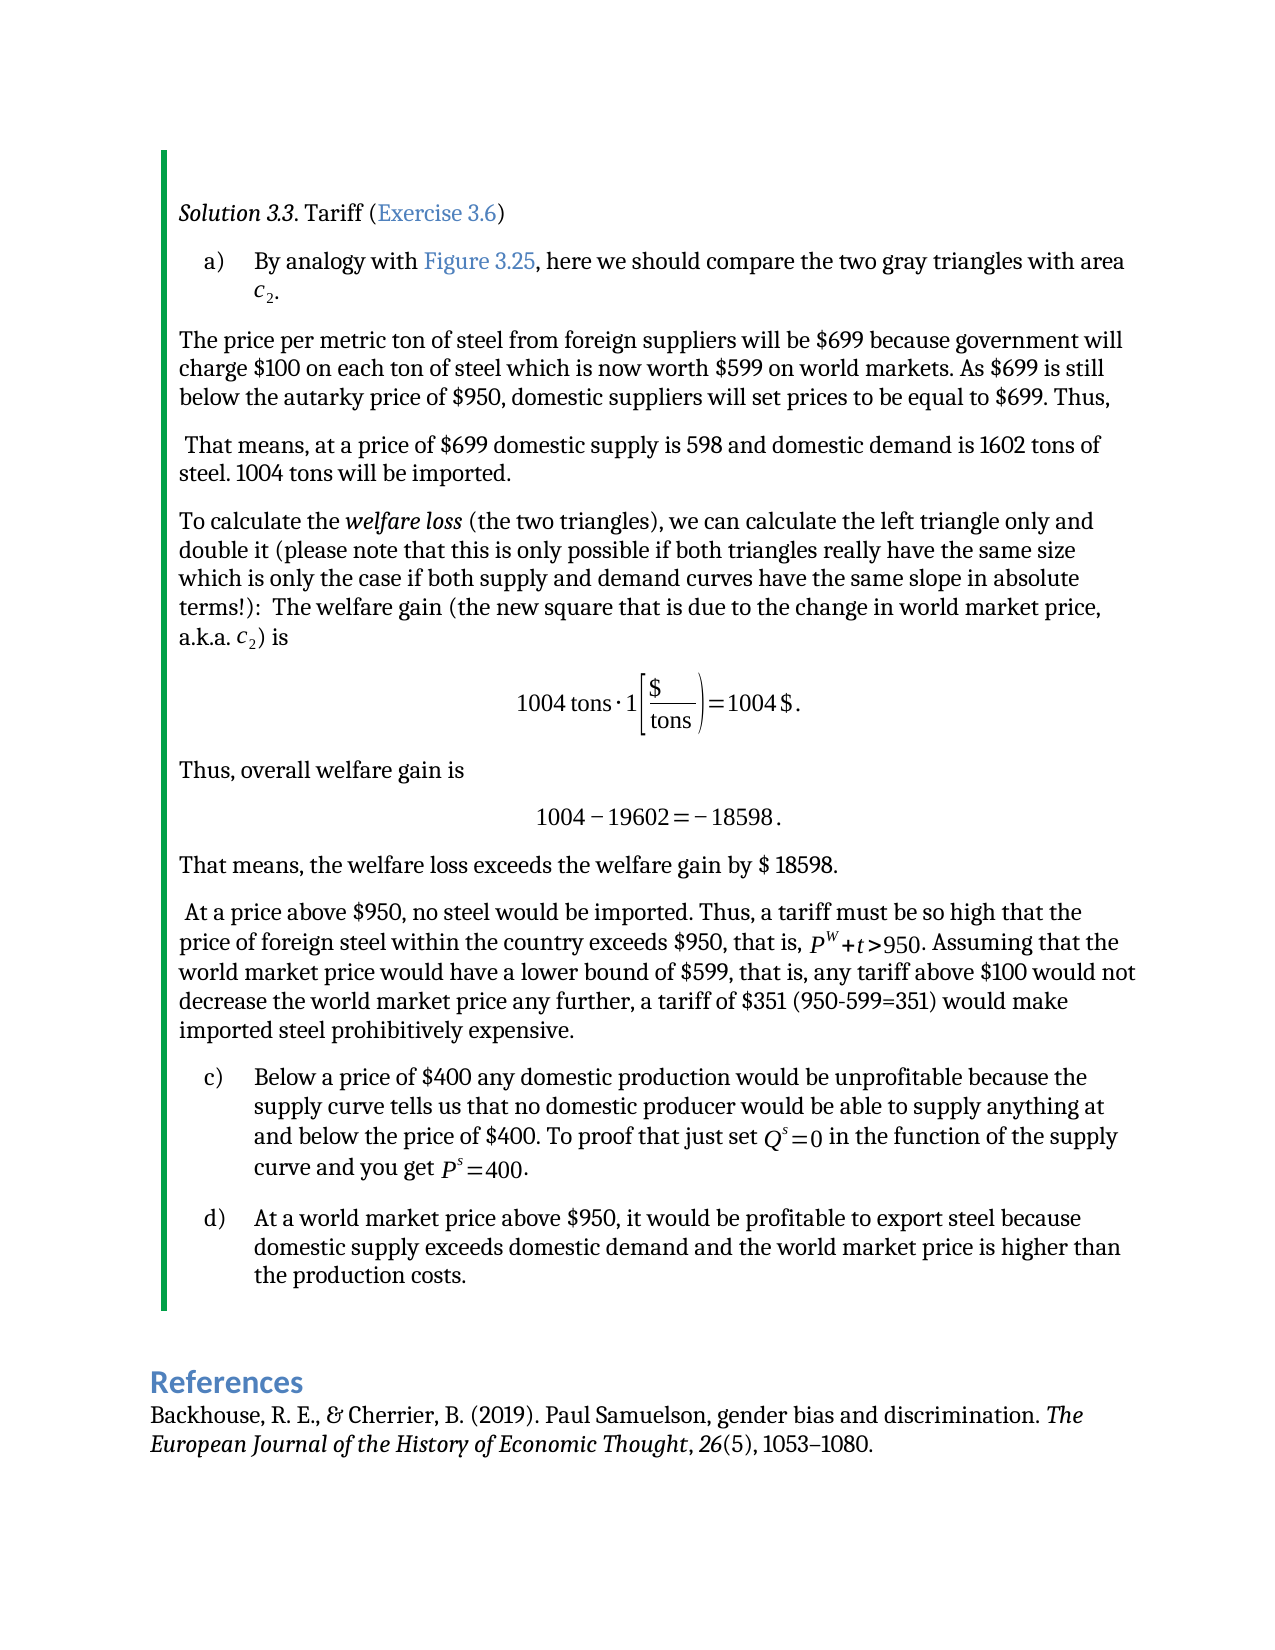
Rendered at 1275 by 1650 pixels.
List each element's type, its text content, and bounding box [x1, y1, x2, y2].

text Backhouse, R. E., & Cherrier, B. (2019). Paul Samuelson, gender bias and discrimination. The European Journal of the History of Economic Thought, 26(5), 1053–1080. [150, 1401, 1125, 1459]
subtitle References [150, 1361, 1125, 1401]
table_header Solution 3.3. Tariff (Exercise 3.6) By analogy with Figure 3.25, here we should compare the two gray triangles with area . The price per metric ton of steel from foreign suppliers will be $699 because government will charge $100 on each ton of steel which is now worth $599 on world markets. As $699 is still below the autarky price of $950, domestic suppliers will set prices to be equal to $699. Thus, That means, at a price of $699 domestic supply is 598 and domestic demand is 1602 tons of steel. 1004 tons will be imported. To calculate the welfare loss (the two triangles), we can calculate the left triangle only and double it (please note that this is only possible if both triangles really have the same size which is only the case if both supply and demand curves have the same slope in absolute terms!): The welfare gain (the new square that is due to the change in world market price, a.k.a. ) is Thus, overall welfare gain is That means, the welfare loss exceeds the welfare gain by $ 18598. At a price above $950, no steel would be imported. Thus, a tariff must be so high that the price of foreign steel within the country exceeds $950, that is, . Assuming that the world market price would have a lower bound of $599, that is, any tariff above $100 would not decrease the world market price any further, a tariff of $351 (950-599=351) would make imported steel prohibitively expensive. Below a price of $400 any domestic production would be unprofitable because the supply curve tells us that no domestic producer would be able to supply anything at and below the price of $400. To proof that just set in the function of the supply curve and you get . At a world market price above $950, it would be profitable to export steel because domestic supply exceeds domestic demand and the world market price is higher than the production costs. [167, 150, 1139, 1311]
